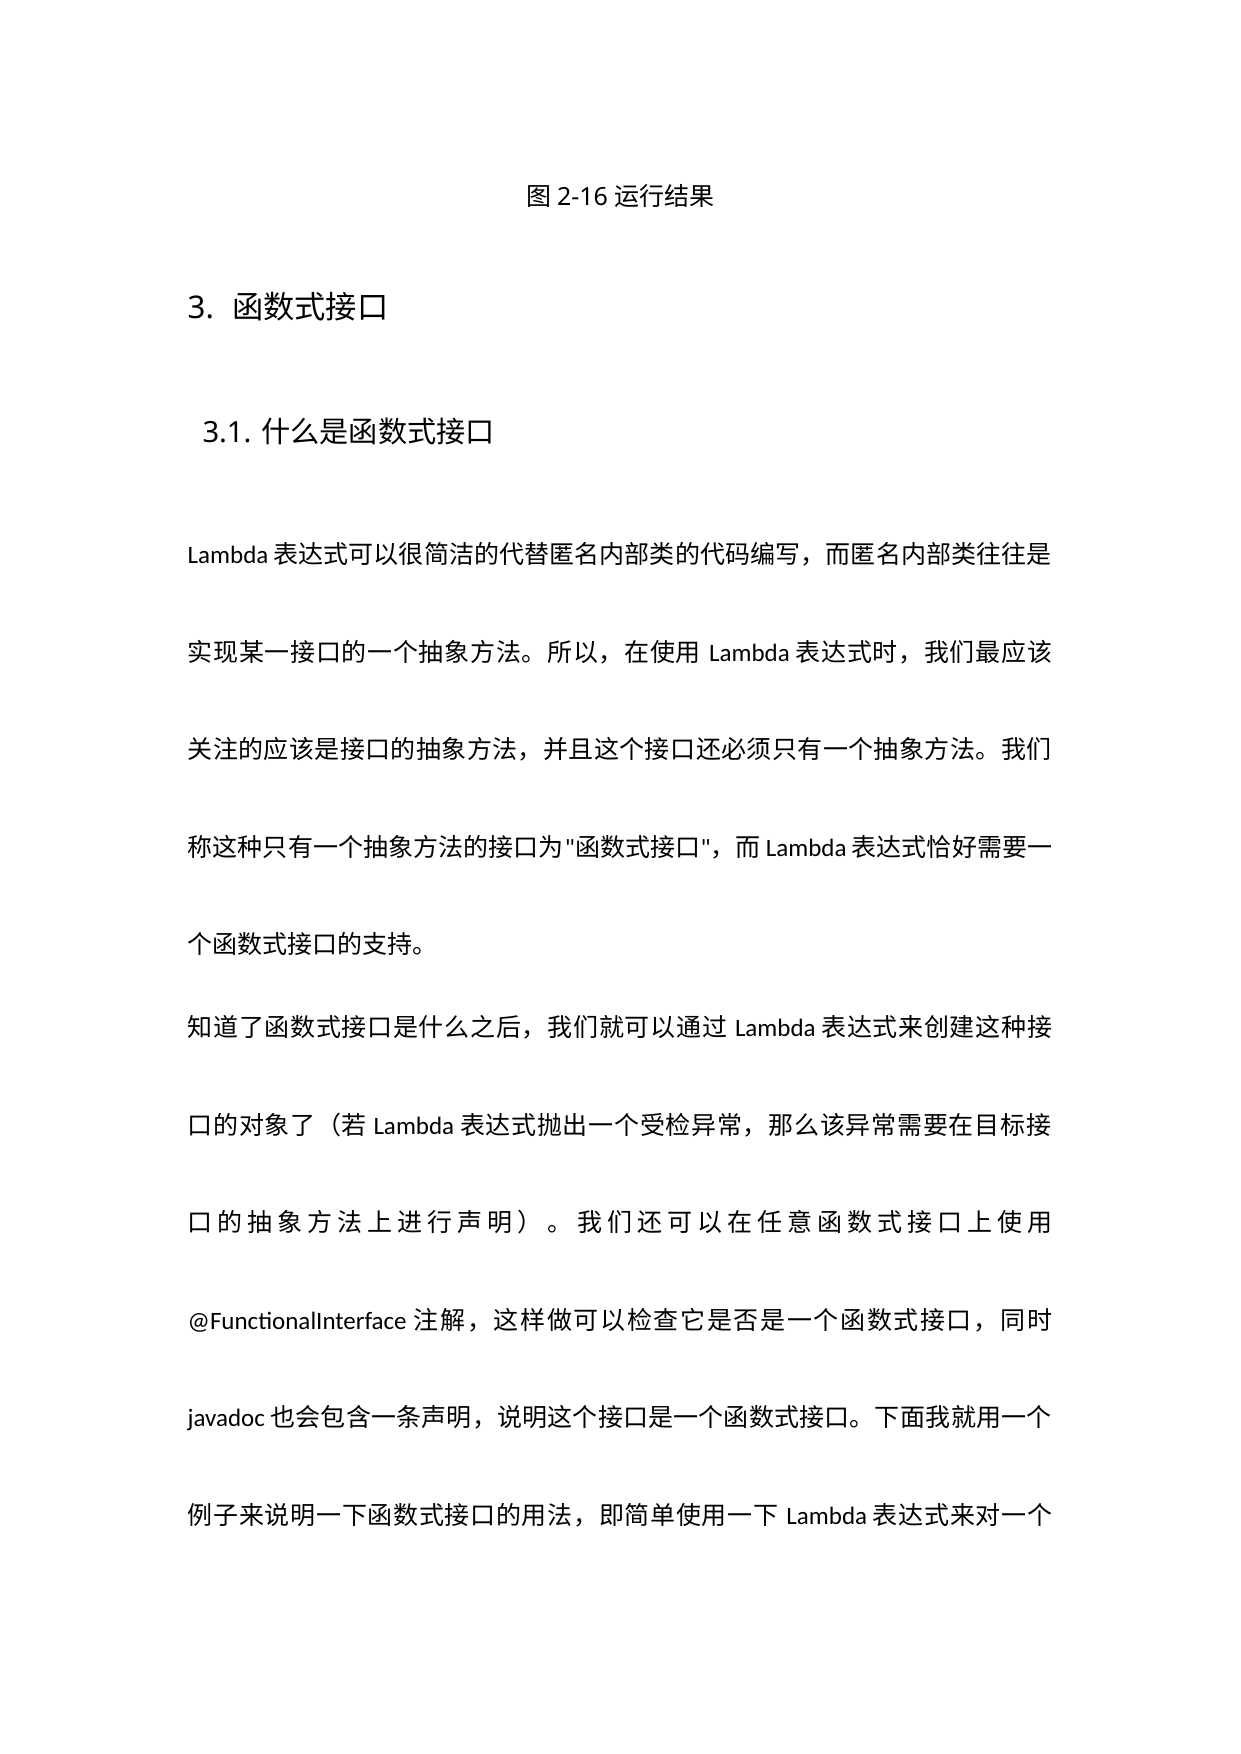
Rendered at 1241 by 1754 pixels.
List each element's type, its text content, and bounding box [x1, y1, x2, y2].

subtitle 什么是函数式接口 [202, 397, 1053, 462]
text Lambda表达式可以很简洁的代替匿名内部类的代码编写，而匿名内部类往往是实现某一接口的一个抽象方法。所以，在使用Lambda表达式时，我们最应该关注的应该是接口的抽象方法，并且这个接口还必须只有一个抽象方法。我们称这种只有一个抽象方法的接口为"函数式接口"，而Lambda表达式恰好需要一个函数式接口的支持。 [187, 520, 1053, 975]
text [187, 993, 1053, 1546]
subtitle 函数式接口 [187, 272, 1053, 337]
